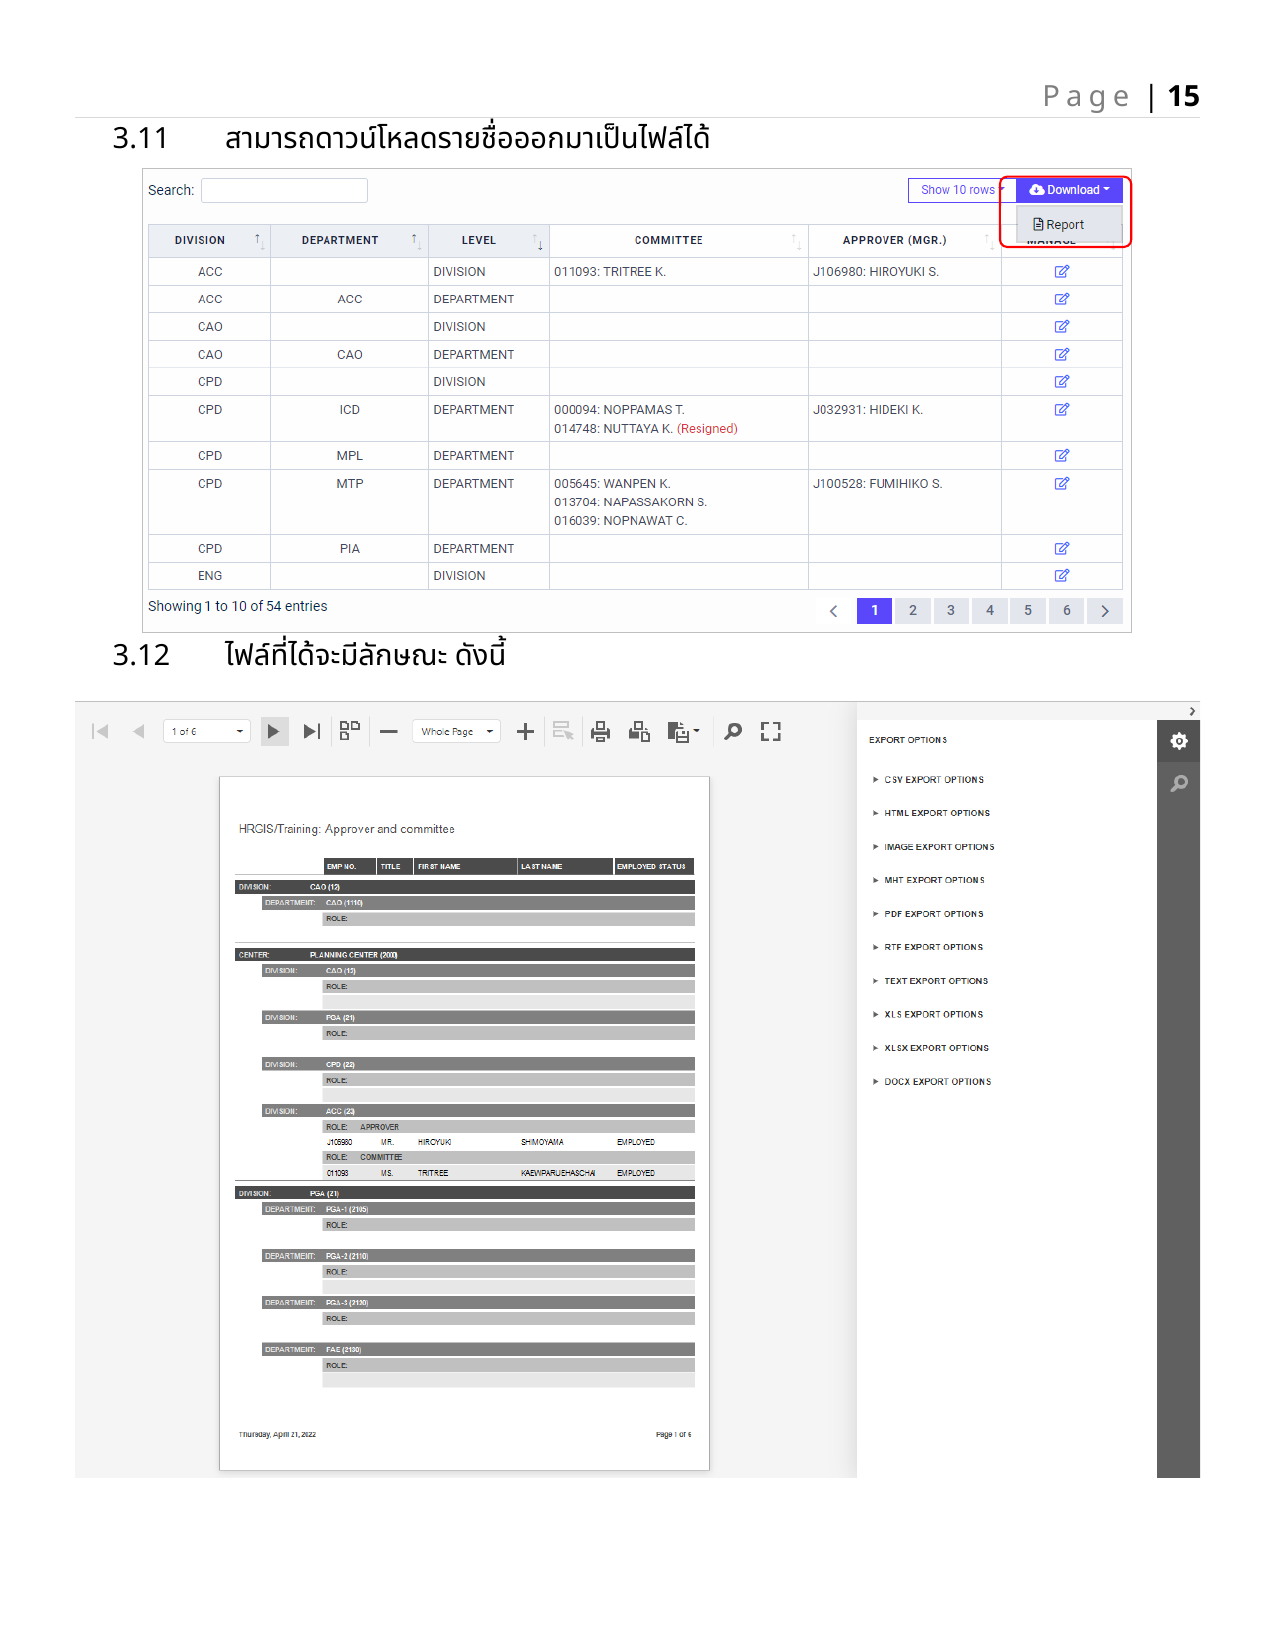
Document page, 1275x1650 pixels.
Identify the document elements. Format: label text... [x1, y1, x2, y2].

list สามารถดาวน์โหลดรายชื่อออกมาเป็นไฟล์ได้ [112, 118, 1200, 162]
picture [1001, 178, 1130, 245]
picture [75, 701, 1200, 1478]
picture [143, 169, 1131, 632]
